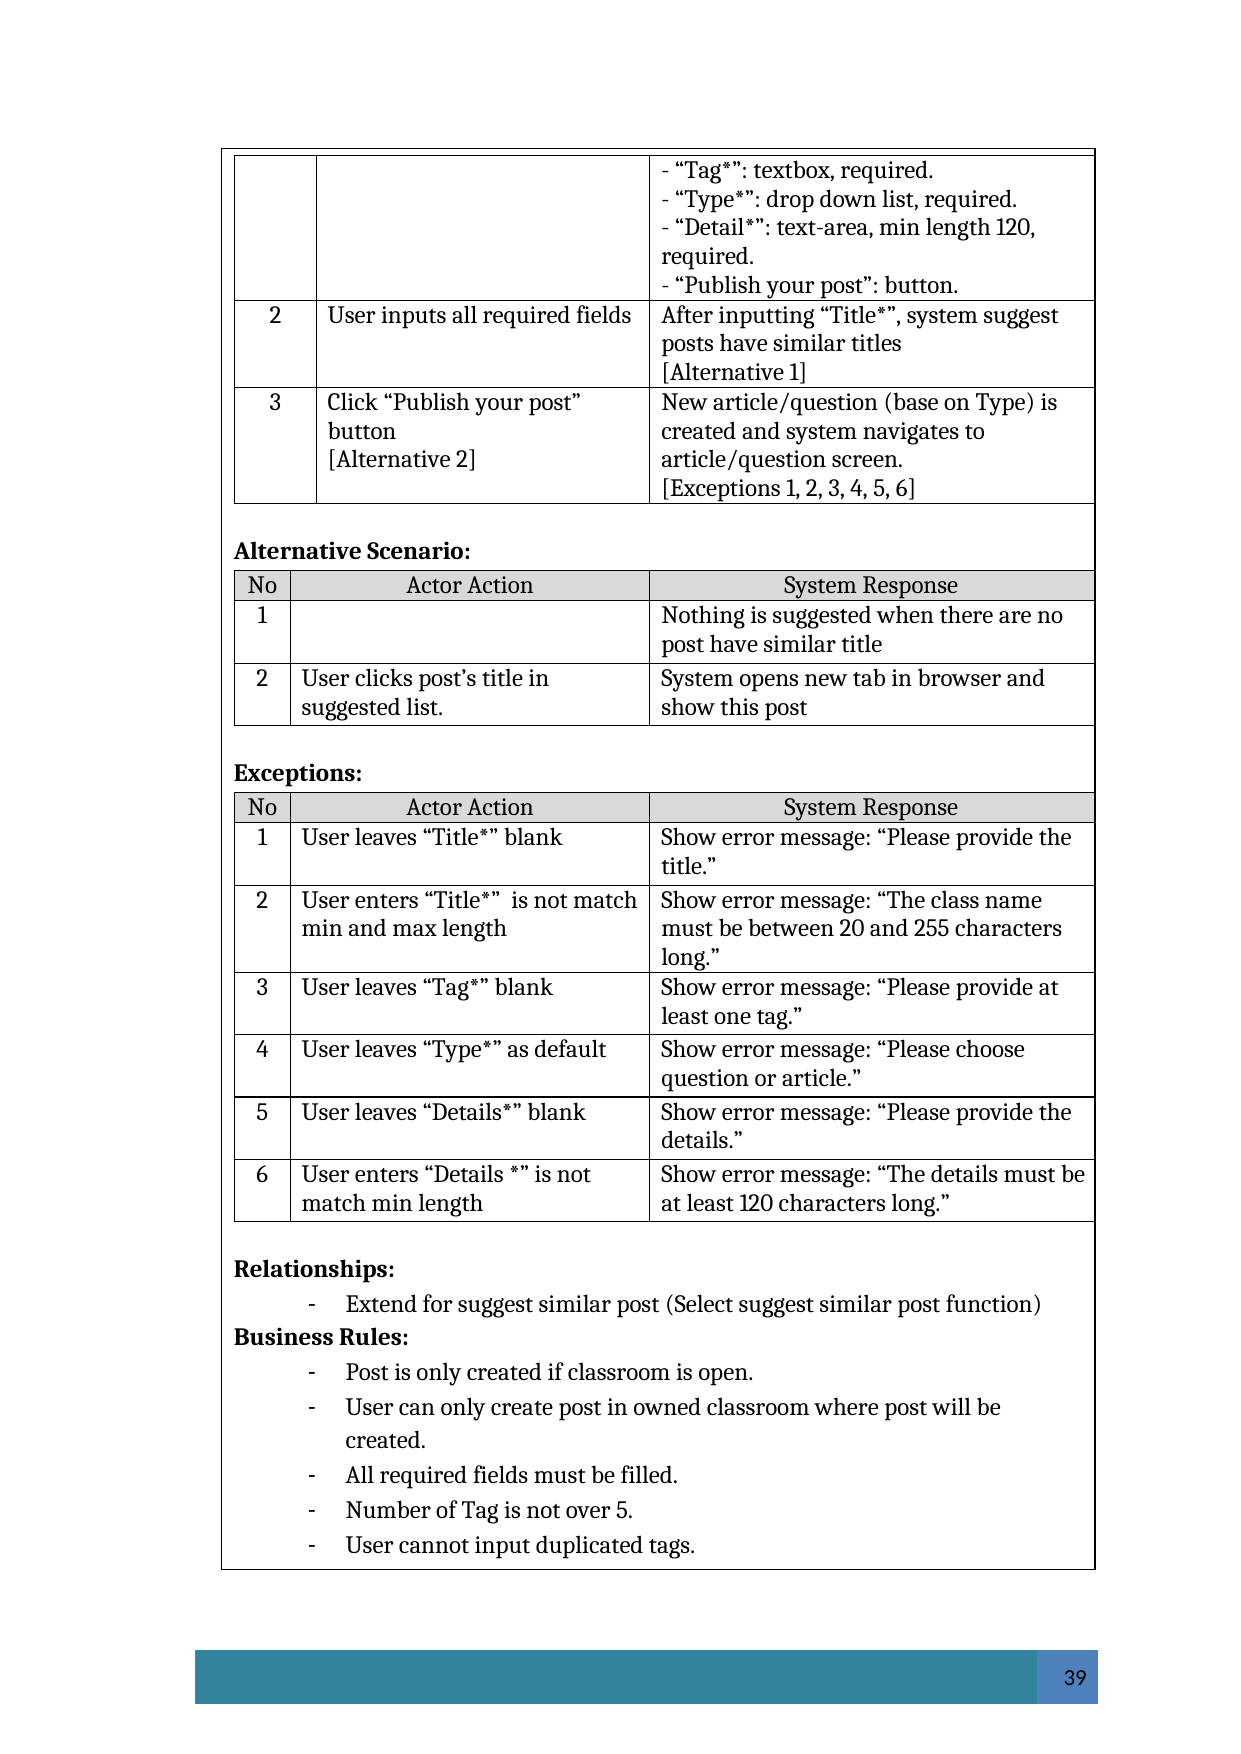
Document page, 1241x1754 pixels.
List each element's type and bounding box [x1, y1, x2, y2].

table_cell [222, 149, 1094, 1569]
